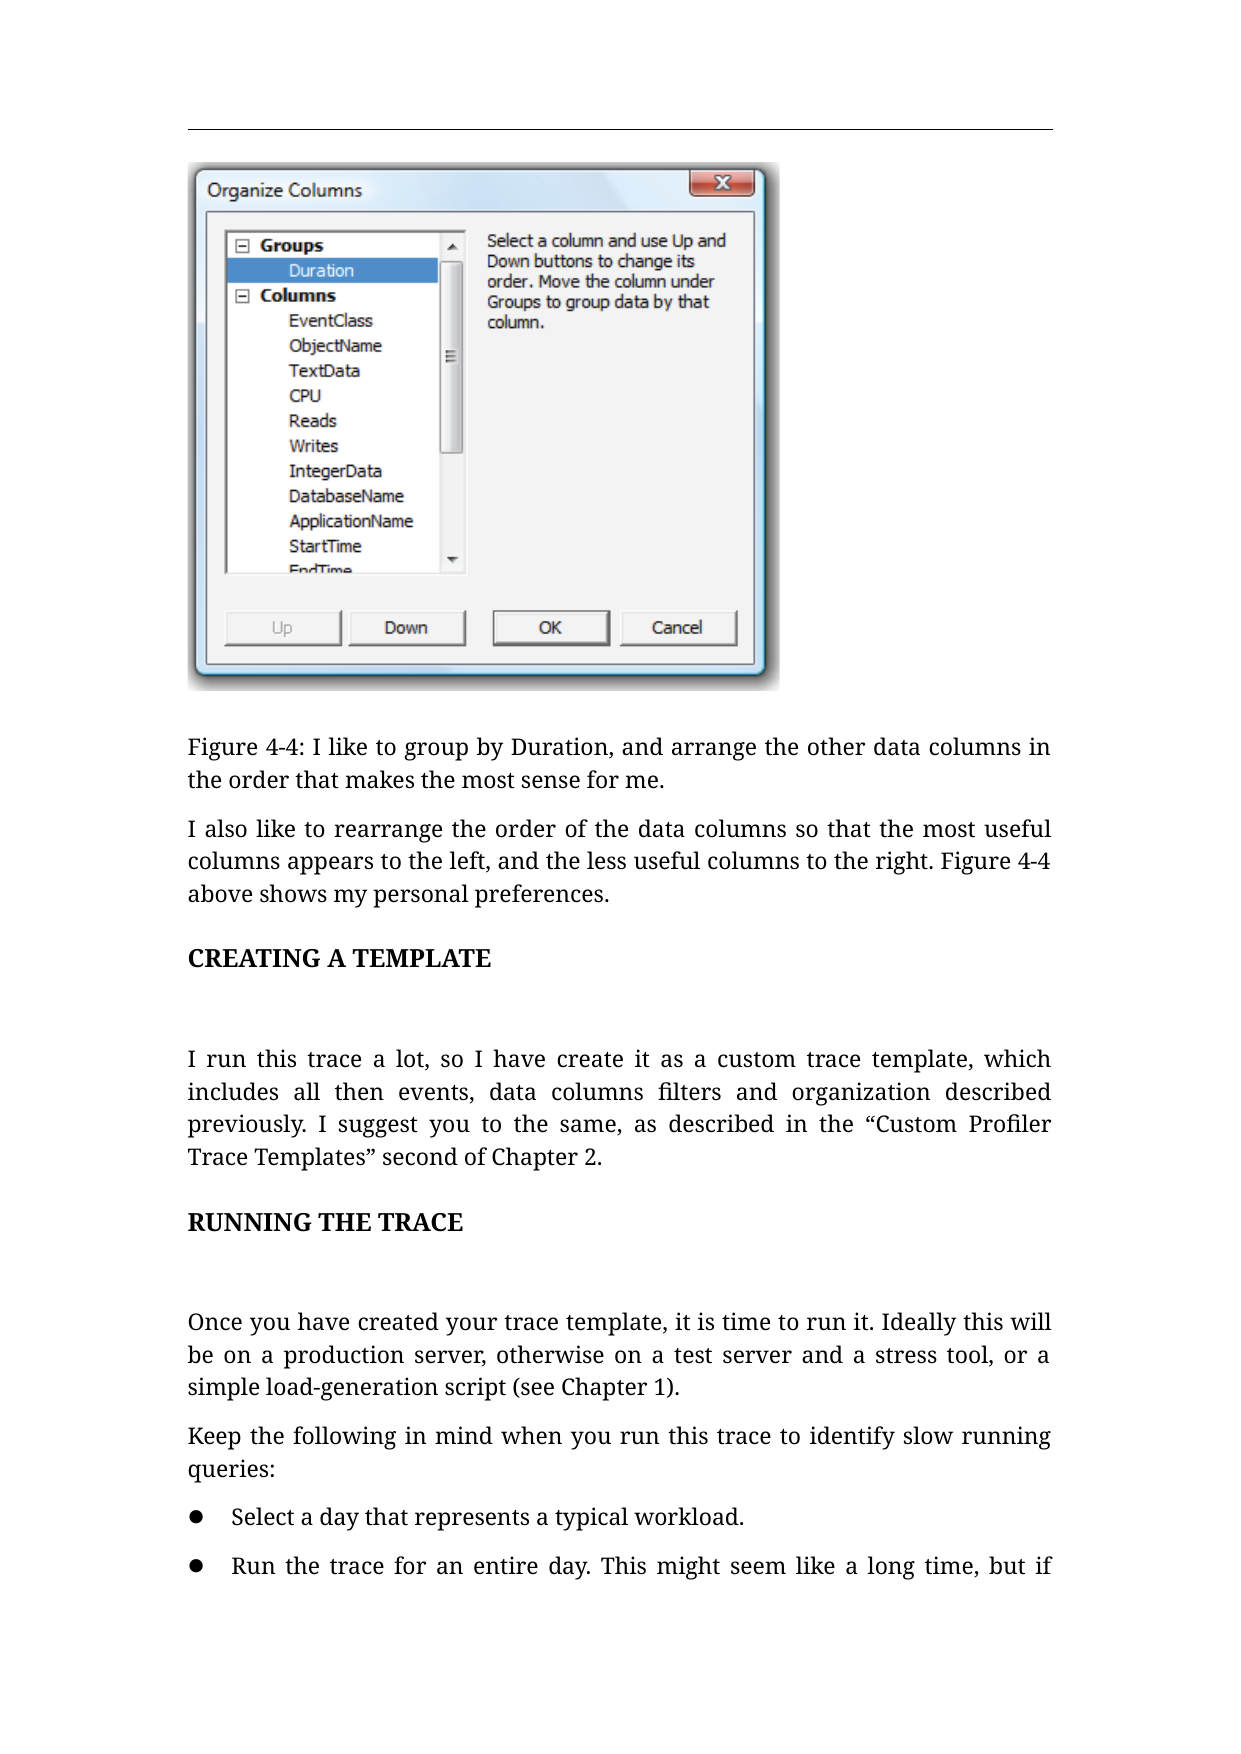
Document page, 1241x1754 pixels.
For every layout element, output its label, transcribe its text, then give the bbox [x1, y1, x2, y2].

subtitle RUNNING THE TRACE [187, 1189, 1053, 1254]
list Select a day that represents a typical workload. [187, 1501, 1053, 1533]
text Once you have created your trace template, it is time to run it. Ideally this will be on a production server, otherwise on a test server and a stress tool, or a simple load-generation script (see Chapter 1). [187, 1306, 1053, 1403]
subtitle CREATING A TEMPLATE [187, 926, 1053, 991]
text I run this trace a lot, so I have create it as a custom trace template, which includes all then events, data columns filters and organization described previously. I suggest you to the same, as described in the “Custom Profiler Trace Templates” second of Chapter 2. [187, 1043, 1053, 1173]
text Keep the following in mind when you run this trace to identify slow running queries: [187, 1419, 1053, 1484]
text Figure 4-4: I like to group by Duration, and arrange the other data columns in the order that makes the most sense for me. [187, 731, 1053, 796]
text I also like to rearrange the order of the data columns so that the most useful columns appears to the left, and the less useful columns to the right. Figure 4-4 above shows my personal preferences. [187, 812, 1053, 909]
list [187, 1549, 1053, 1582]
